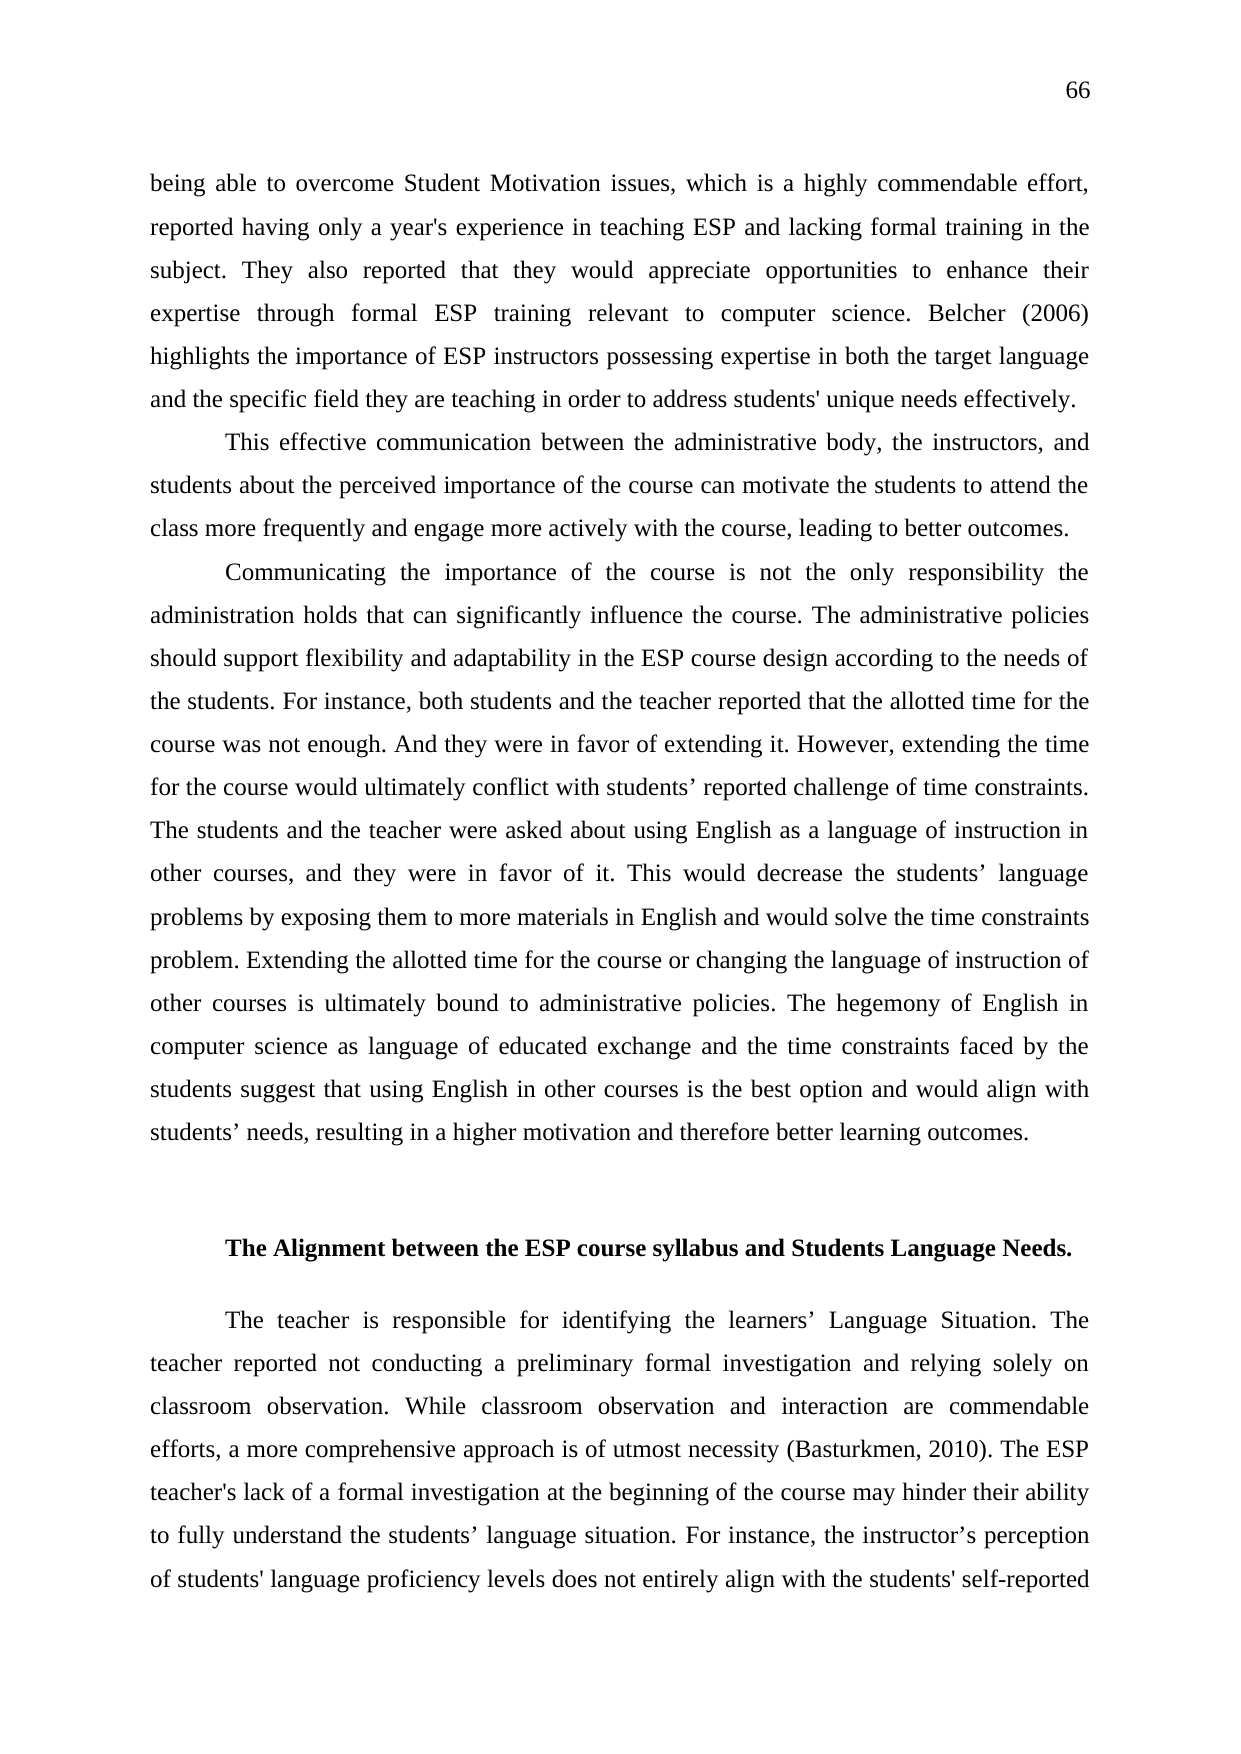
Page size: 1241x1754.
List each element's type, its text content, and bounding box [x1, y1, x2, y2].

text Communicating the importance of the course is not the only responsibility the administration holds that can significantly influence the course. The administrative policies should support flexibility and adaptability in the ESP course design according to the needs of the students. For instance, both students and the teacher reported that the allotted time for the course was not enough. And they were in favor of extending it. However, extending the time for the course would ultimately conflict with students’ reported challenge of time constraints. The students and the teacher were asked about using English as a language of instruction in other courses, and they were in favor of it. This would decrease the students’ language problems by exposing them to more materials in English and would solve the time constraints problem. Extending the allotted time for the course or changing the language of instruction of other courses is ultimately bound to administrative policies. The hegemony of English in computer science as language of educated exchange and the time constraints faced by the students suggest that using English in other courses is the best option and would align with students’ needs, resulting in a higher motivation and therefore better learning outcomes. [150, 557, 1090, 1146]
text This effective communication between the administrative body, the instructors, and students about the perceived importance of the course can motivate the students to attend the class more frequently and engage more actively with the course, leading to better outcomes. [150, 427, 1090, 542]
subtitle The Alignment between the ESP course syllabus and Students Language Needs. [150, 1233, 1090, 1261]
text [150, 1305, 1090, 1592]
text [150, 168, 1090, 413]
